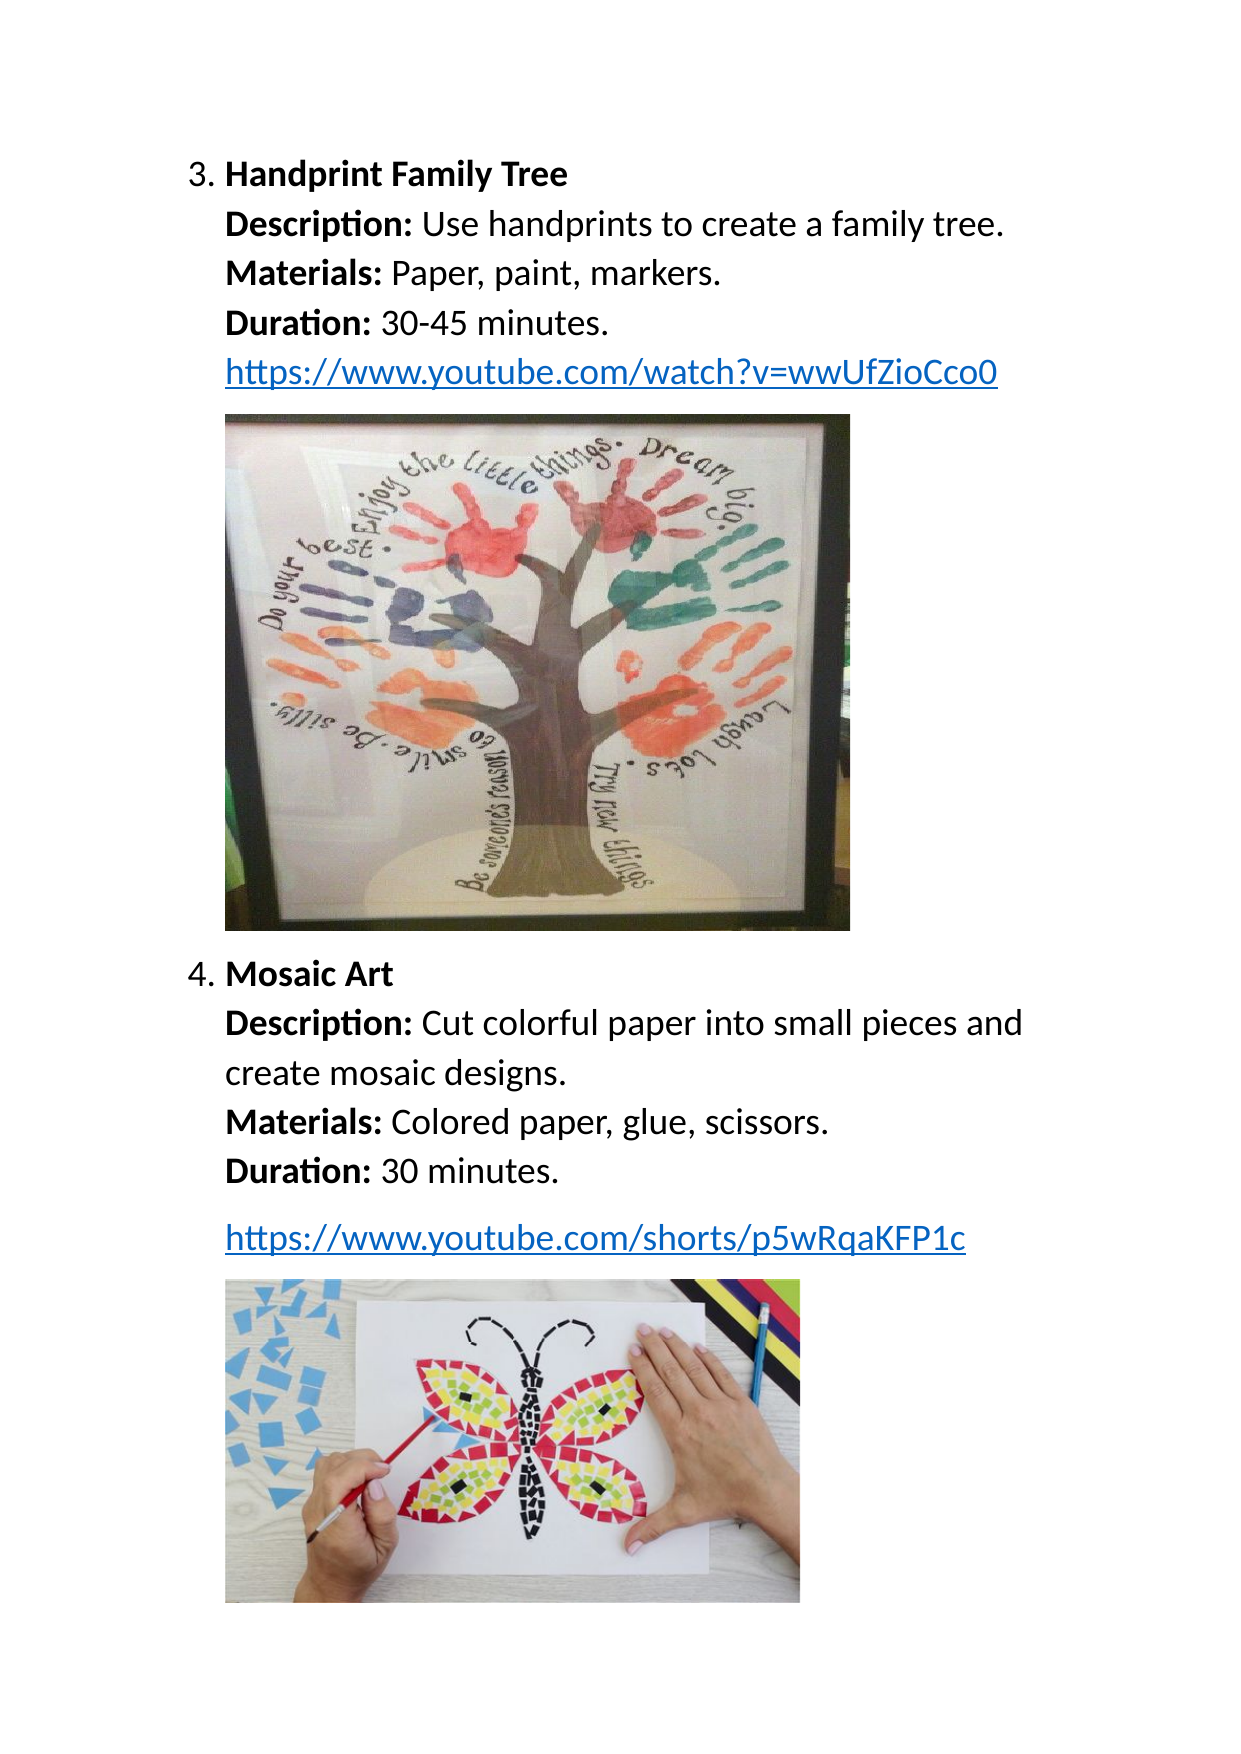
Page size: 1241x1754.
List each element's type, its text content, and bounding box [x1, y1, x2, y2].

picture [225, 1279, 800, 1603]
list Handprint Family Tree Description: Use handprints to create a family tree. Materials: Paper, paint, markers. Duration: 30-45 minutes. [187, 150, 1090, 344]
list Mosaic Art Description: Cut colorful paper into small pieces and create mosaic designs. Materials: Colored paper, glue, scissors. Duration: 30 minutes. [187, 949, 1090, 1193]
text https://www.youtube.com/shorts/p5wRqaKFP1c [225, 1214, 1090, 1259]
picture [225, 414, 851, 931]
text https://www.youtube.com/watch?v=wwUfZioCco0 [225, 348, 1090, 394]
